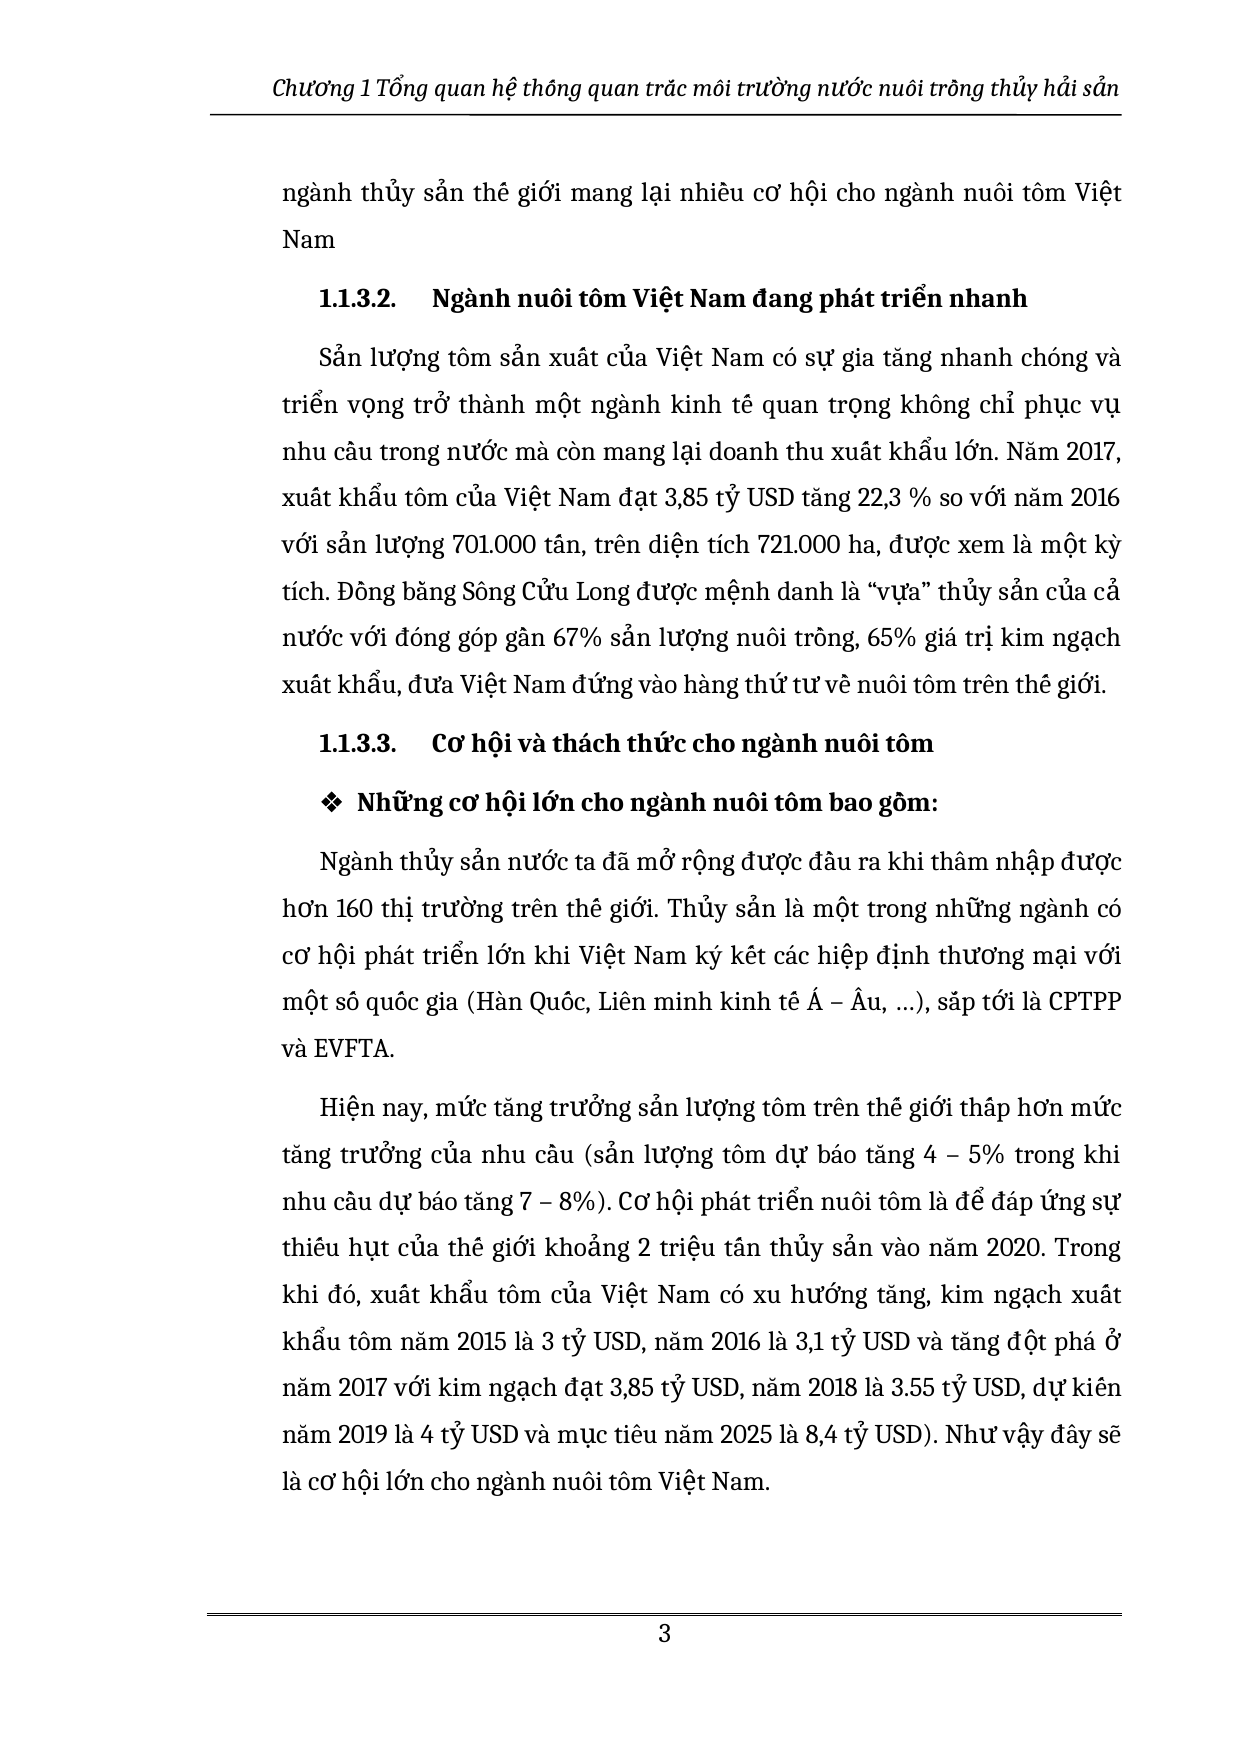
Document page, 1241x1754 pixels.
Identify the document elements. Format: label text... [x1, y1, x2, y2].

text Sản lượng tôm sản xuất của Việt Nam có sự gia tăng nhanh chóng và triển vọng trở thành một ngành kinh tế quan trọng không chỉ phục vụ nhu cầu trong nước mà còn mang lại doanh thu xuất khẩu lớn. Năm 2017, xuất khẩu tôm của Việt Nam đạt 3,85 tỷ USD tăng 22,3 % so với năm 2016 với sản lượng 701.000 tấn, trên diện tích 721.000 ha, được xem là một kỳ tích. Đồng bằng Sông Cửu Long được mệnh danh là “vựa” thủy sản của cả nước với đóng góp gần 67% sản lượng nuôi trồng, 65% giá trị kim ngạch xuất khẩu, đưa Việt Nam đứng vào hàng thứ tư về nuôi tôm trên thế giới. [282, 342, 1122, 700]
text Hiện nay, mức tăng trưởng sản lượng tôm trên thế giới thấp hơn mức tăng trưởng của nhu cầu (sản lượng tôm dự báo tăng 4 – 5% trong khi nhu cầu dự báo tăng 7 – 8%). Cơ hội phát triển nuôi tôm là để đáp ứng sự thiếu hụt của thế giới khoảng 2 triệu tấn thủy sản vào năm 2020. Trong khi đó, xuất khẩu tôm của Việt Nam có xu hướng tăng, kim ngạch xuất khẩu tôm năm 2015 là 3 tỷ USD, năm 2016 là 3,1 tỷ USD và tăng đột phá ở năm 2017 với kim ngạch đạt 3,85 tỷ USD, năm 2018 là 3.55 tỷ USD, dự kiến năm 2019 là 4 tỷ USD và mục tiêu năm 2025 là 8,4 tỷ USD). Như vậy đây sẽ là cơ hội lớn cho ngành nuôi tôm Việt Nam. [282, 1092, 1122, 1497]
list Những cơ hội lớn cho ngành nuôi tôm bao gồm: [319, 787, 1122, 818]
text Ngành thủy sản nước ta đã mở rộng được đầu ra khi thâm nhập được hơn 160 thị trường trên thế giới. Thủy sản là một trong những ngành có cơ hội phát triển lớn khi Việt Nam ký kết các hiệp định thương mại với một số quốc gia (Hàn Quốc, Liên minh kinh tế Á – Âu, …), sắp tới là CPTPP và EVFTA. [282, 846, 1122, 1064]
subtitle Ngành nuôi tôm Việt Nam đang phát triển nhanh [319, 283, 1122, 314]
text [282, 177, 1122, 255]
subtitle Cơ hội và thách thức cho ngành nuôi tôm [319, 728, 1122, 759]
